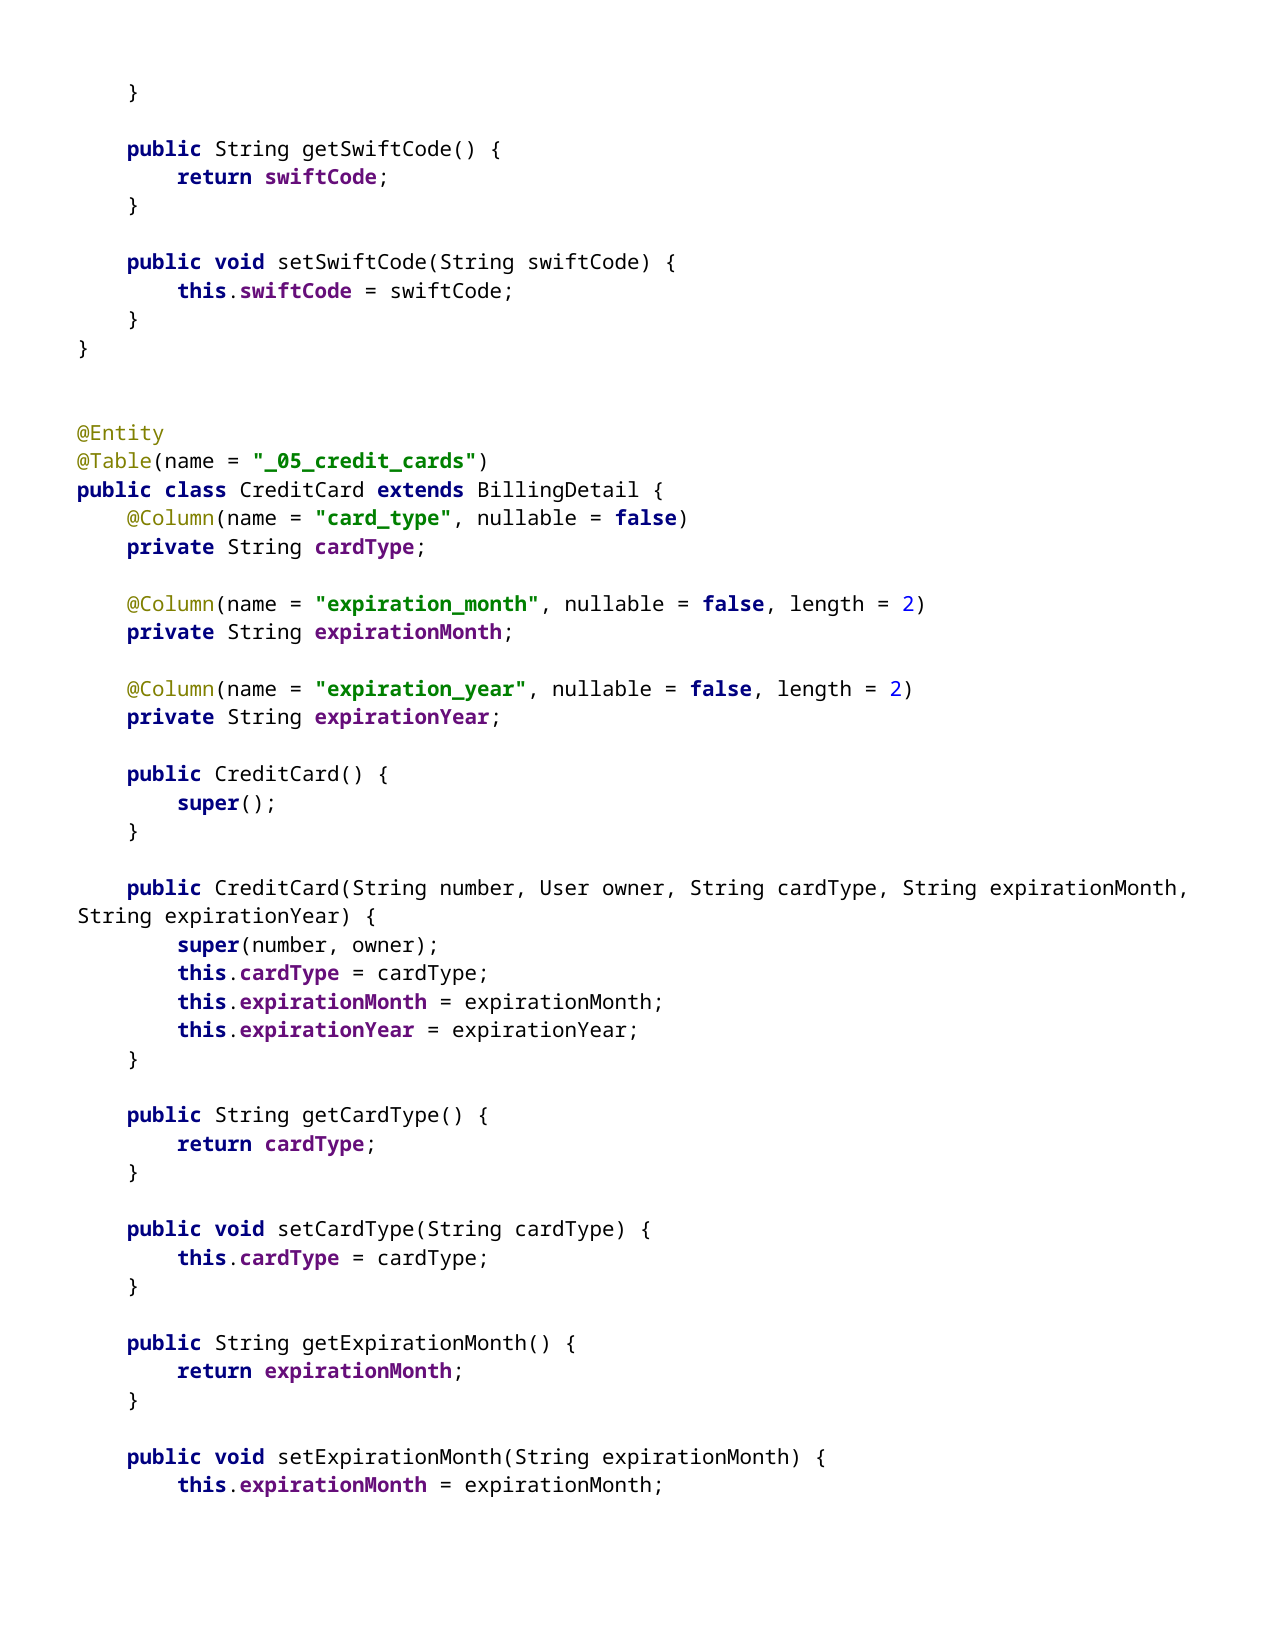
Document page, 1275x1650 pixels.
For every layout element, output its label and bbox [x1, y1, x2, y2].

text [77, 418, 1198, 1499]
text [77, 77, 1198, 361]
